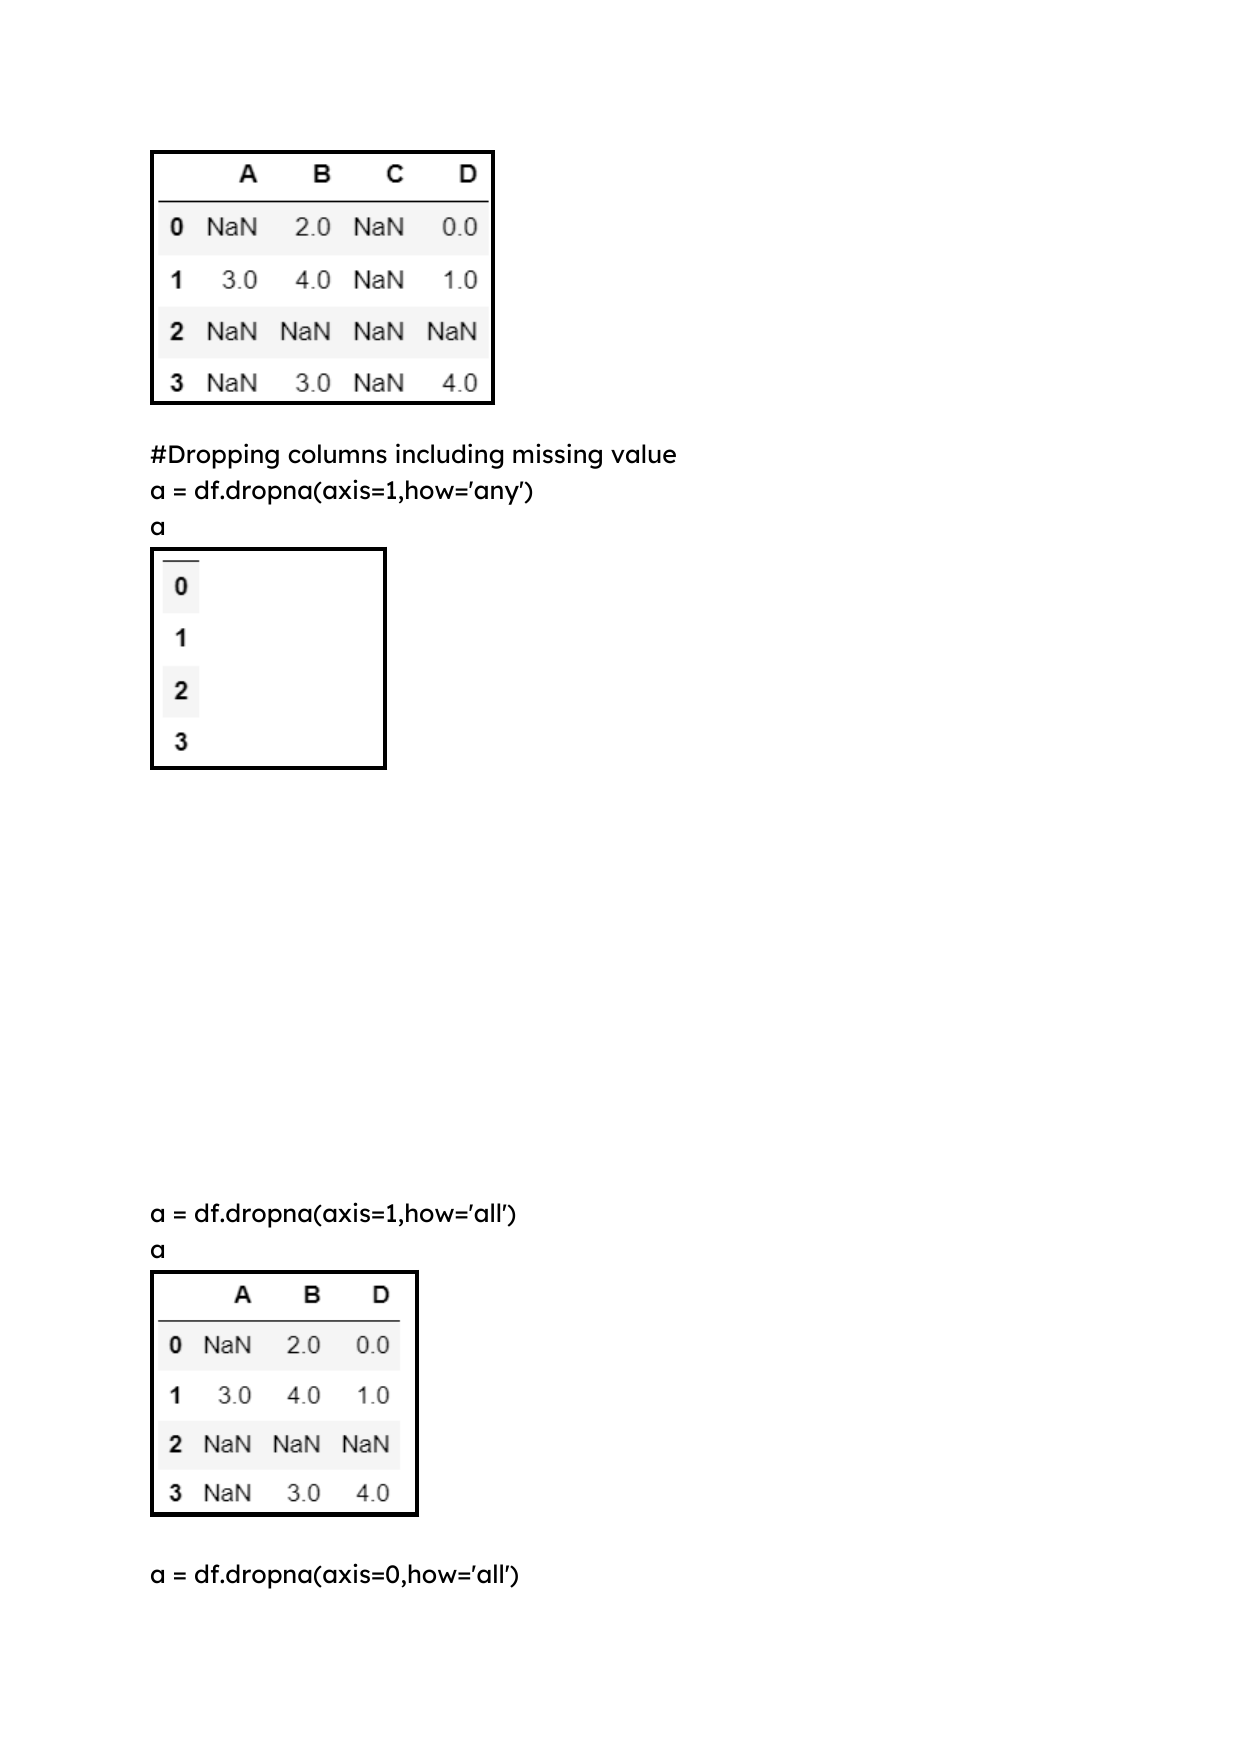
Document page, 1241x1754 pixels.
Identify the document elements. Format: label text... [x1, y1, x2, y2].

text a [150, 1234, 1090, 1265]
text a = df.dropna(axis=0,how='all') [150, 1559, 1090, 1590]
picture [154, 154, 491, 401]
text a = df.dropna(axis=1,how='all') [150, 1198, 1090, 1229]
text a = df.dropna(axis=1,how='any') [150, 475, 1090, 506]
picture [154, 551, 383, 766]
text a [150, 511, 1090, 542]
picture [154, 1274, 415, 1512]
text #Dropping columns including missing value [150, 439, 1090, 470]
